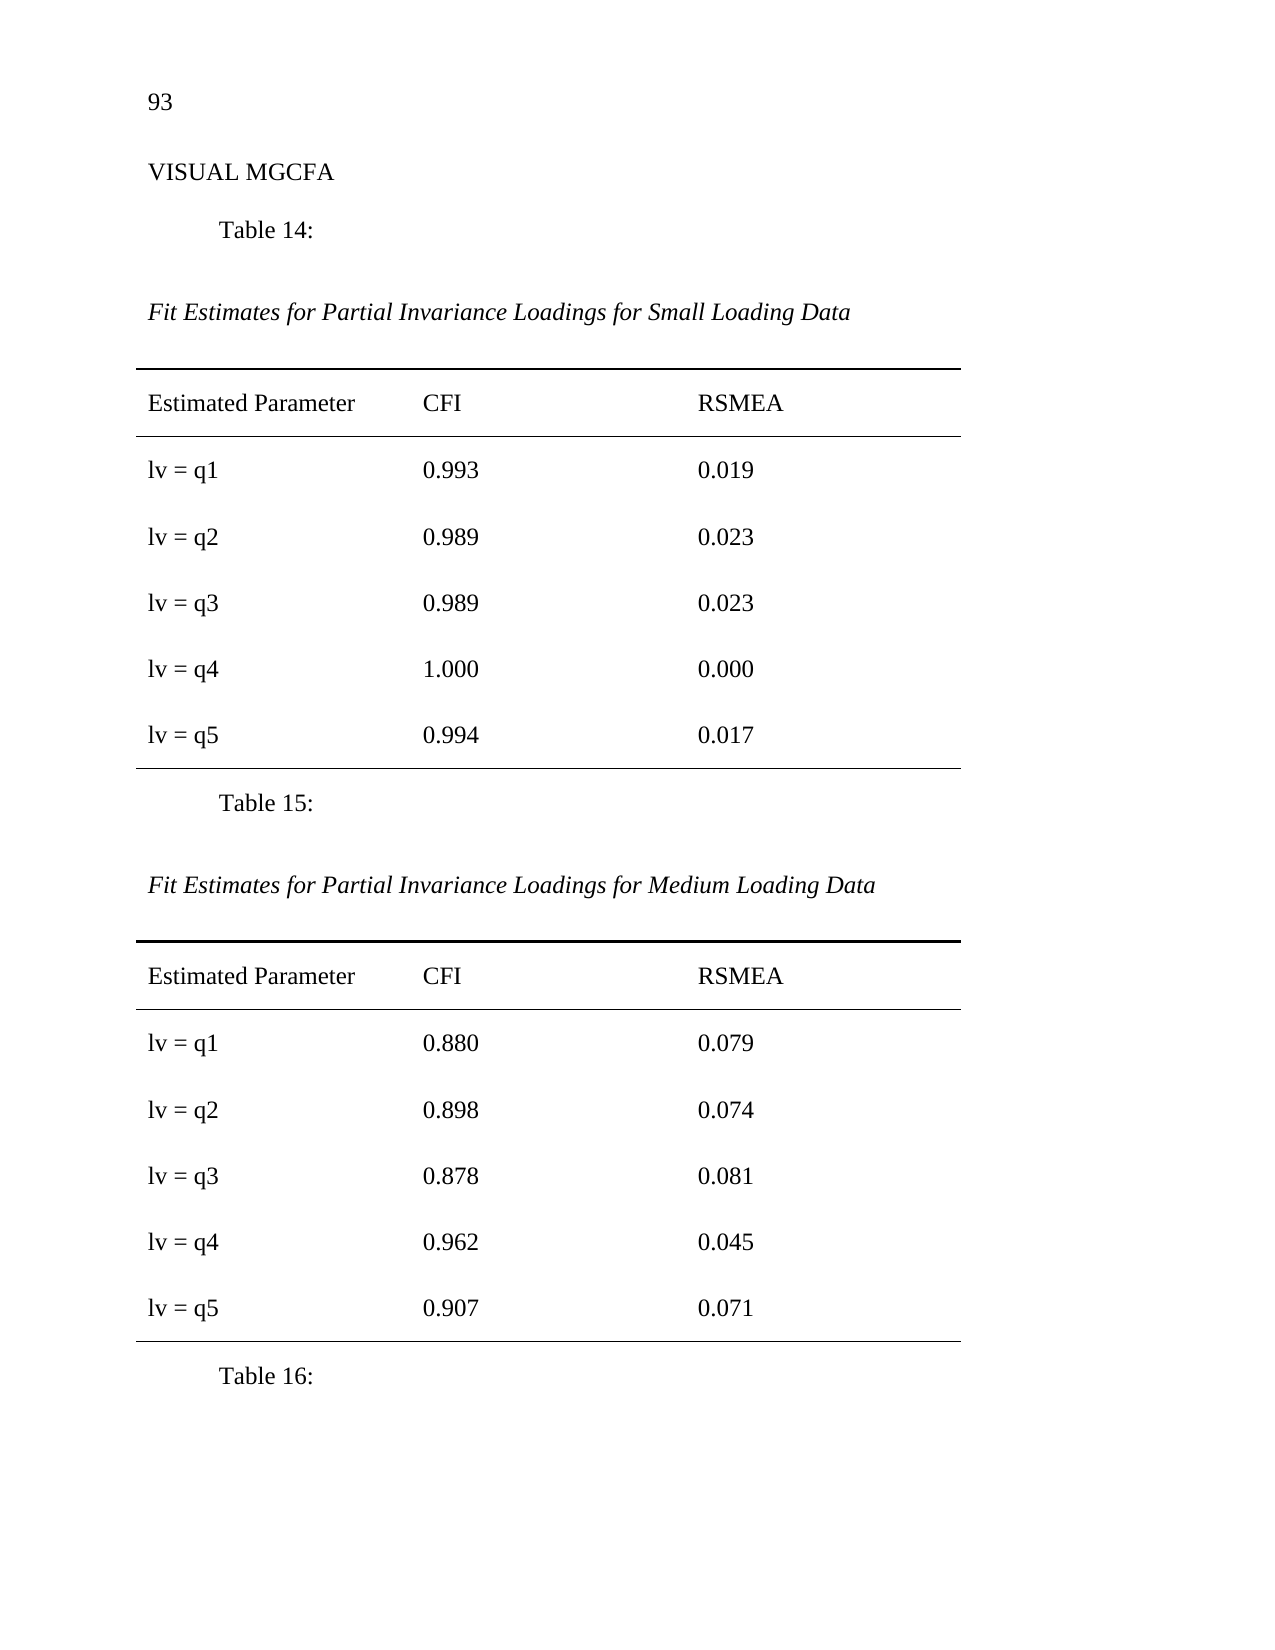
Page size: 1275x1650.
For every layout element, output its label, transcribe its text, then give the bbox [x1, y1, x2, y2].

table_cell 0.880 [411, 1010, 686, 1076]
table_cell lv = q2 [136, 1076, 411, 1142]
table_cell 0.019 [686, 437, 961, 503]
table_cell 0.081 [686, 1142, 961, 1208]
table_cell 0.989 [411, 503, 686, 569]
table_cell 0.000 [686, 636, 961, 702]
table_cell 0.907 [411, 1275, 686, 1341]
table_header RSMEA [686, 370, 961, 436]
table_cell 0.045 [686, 1209, 961, 1275]
table_cell lv = q1 [136, 1010, 411, 1076]
table_cell lv = q3 [136, 569, 411, 636]
table_cell lv = q5 [136, 702, 411, 768]
table_cell 1.000 [411, 636, 686, 702]
table_header CFI [411, 943, 686, 1009]
table_header Estimated Parameter [136, 943, 411, 1009]
table_header CFI [411, 370, 686, 436]
table_cell 0.898 [411, 1076, 686, 1142]
table_cell lv = q3 [136, 1142, 411, 1208]
table_cell 0.023 [686, 569, 961, 636]
text Table 16: [148, 1361, 1127, 1389]
table_cell 0.074 [686, 1076, 961, 1142]
table_cell 0.962 [411, 1209, 686, 1275]
text Fit Estimates for Partial Invariance Loadings for Small Loading Data [148, 297, 1127, 326]
table_header RSMEA [686, 943, 961, 1009]
table_cell lv = q1 [136, 437, 411, 503]
table_cell 0.994 [411, 702, 686, 768]
table_cell 0.878 [411, 1142, 686, 1208]
table_cell 0.017 [686, 702, 961, 768]
table_cell lv = q4 [136, 636, 411, 702]
text Fit Estimates for Partial Invariance Loadings for Medium Loading Data [148, 870, 1127, 899]
table_cell lv = q5 [136, 1275, 411, 1341]
table_header Estimated Parameter [136, 370, 411, 436]
table_cell 0.023 [686, 503, 961, 569]
table_cell 0.993 [411, 437, 686, 503]
table_cell 0.071 [686, 1275, 961, 1341]
table_cell lv = q4 [136, 1209, 411, 1275]
text Table 15: [148, 788, 1127, 817]
table_cell lv = q2 [136, 503, 411, 569]
table_cell 0.079 [686, 1010, 961, 1076]
table_cell 0.989 [411, 569, 686, 636]
text Table 14: [148, 215, 1127, 244]
